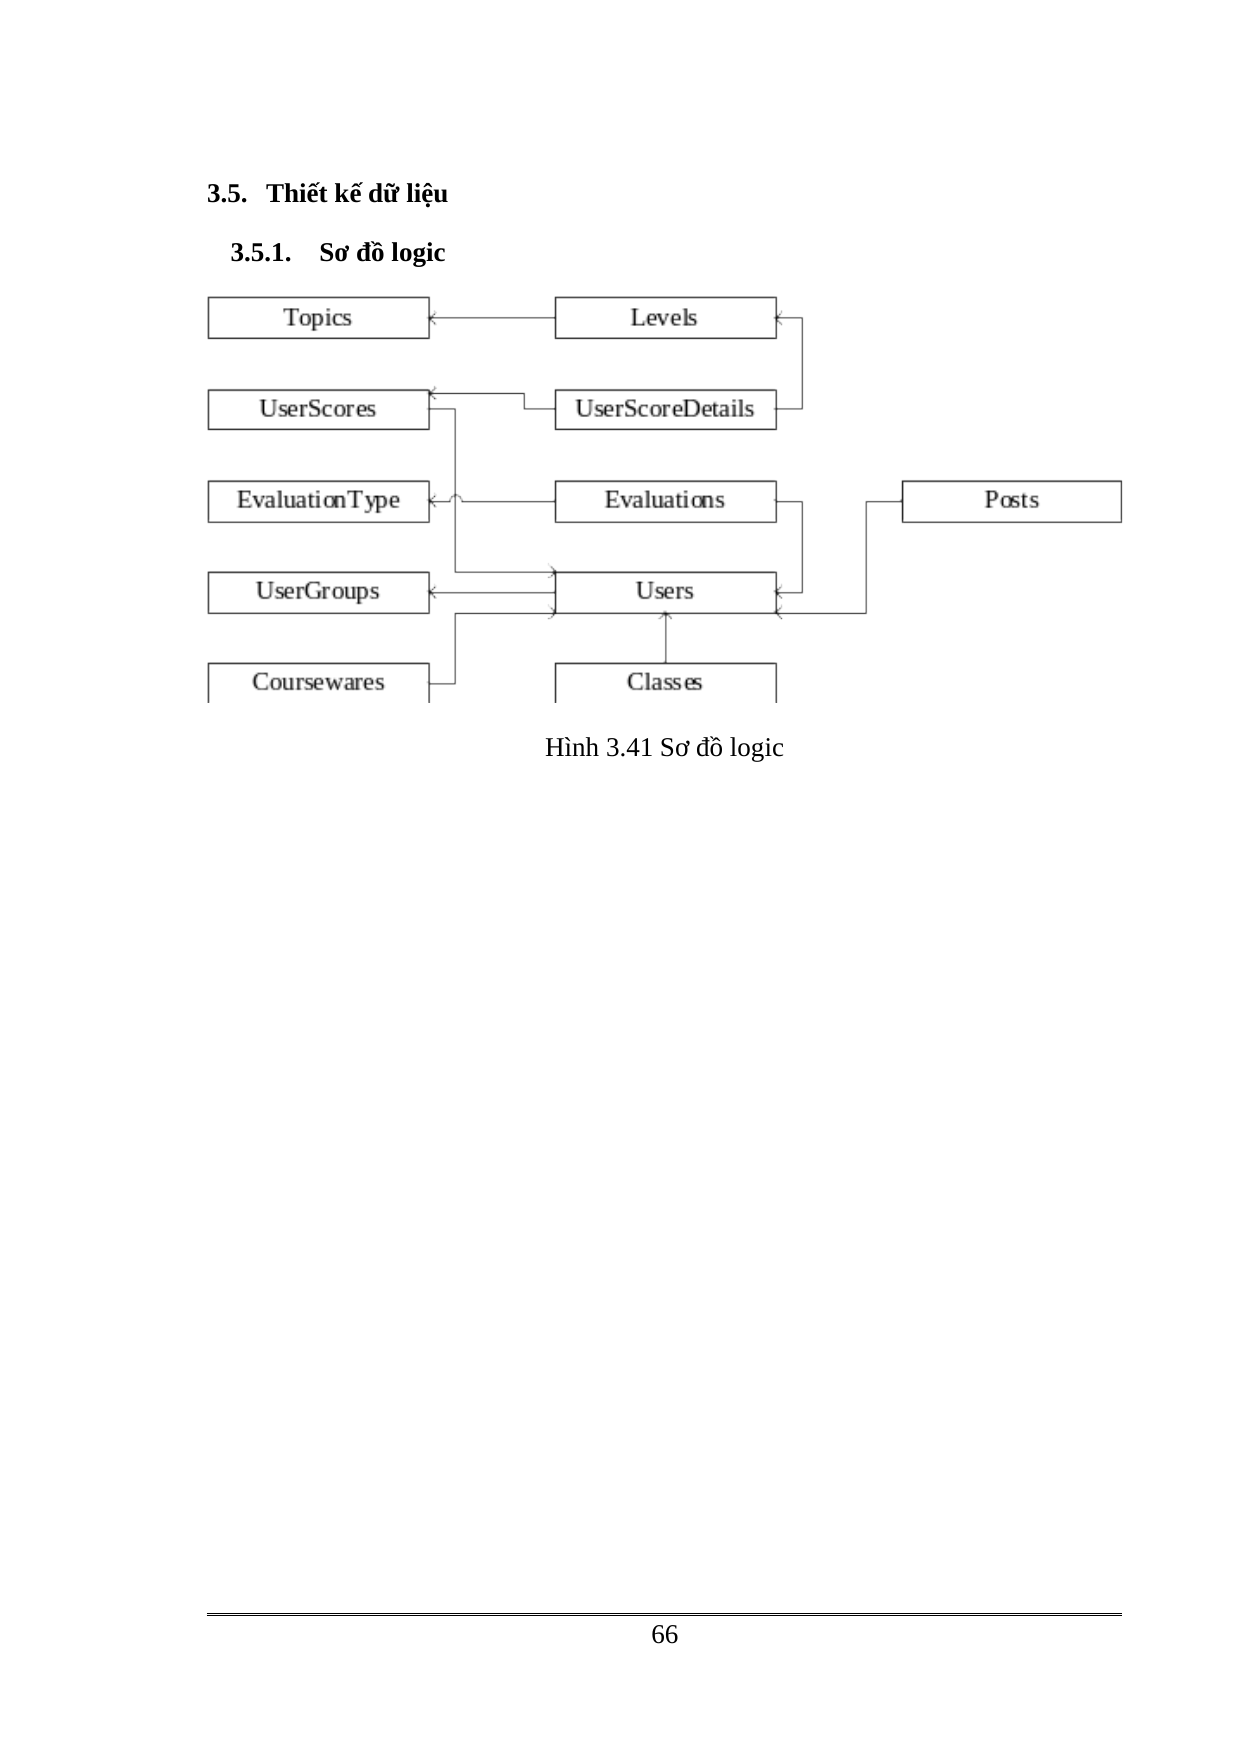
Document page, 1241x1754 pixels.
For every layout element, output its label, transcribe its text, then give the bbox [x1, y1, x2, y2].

subtitle Thiết kế dữ liệu [207, 177, 1122, 208]
subtitle Sơ đồ logic [230, 236, 1122, 267]
